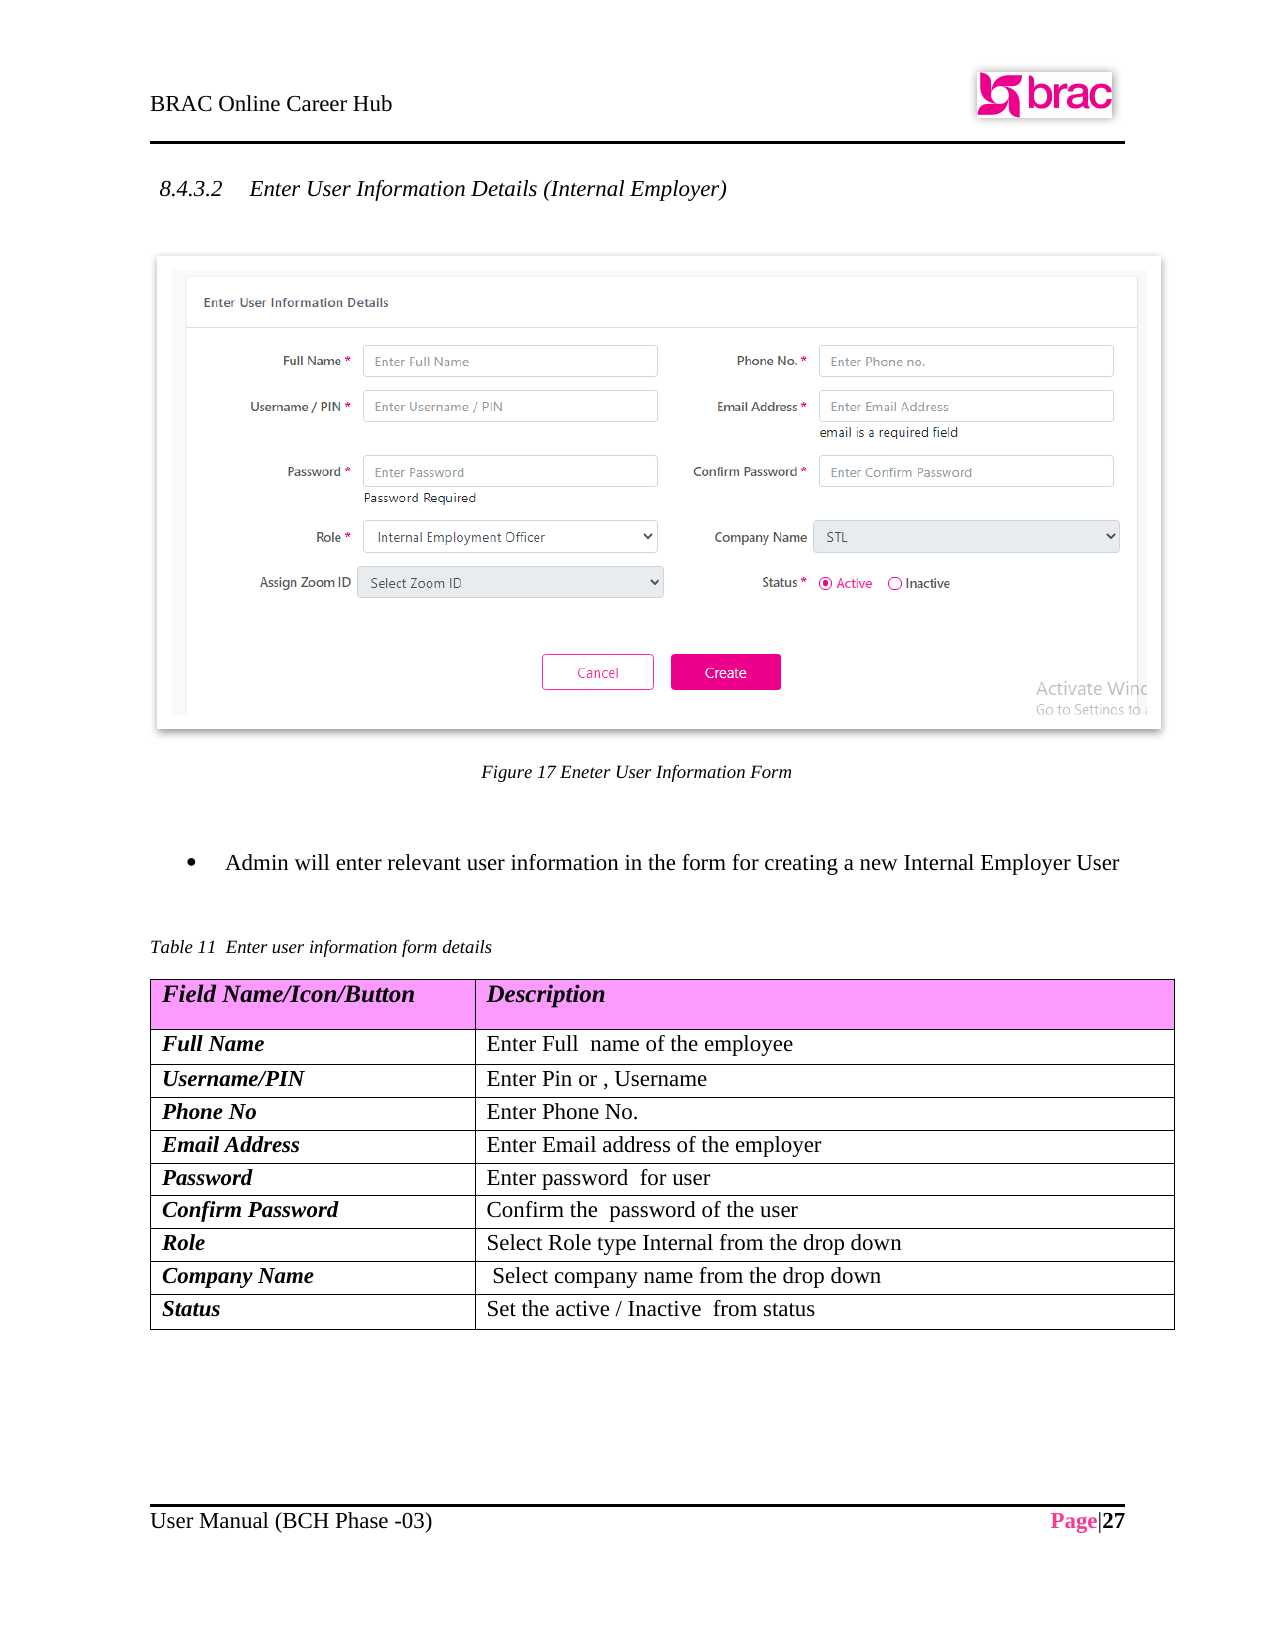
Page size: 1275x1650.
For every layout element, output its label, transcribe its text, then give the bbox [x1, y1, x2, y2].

table_cell Status [151, 1295, 475, 1329]
table_cell Company Name [151, 1262, 475, 1294]
table_cell Password [151, 1164, 475, 1195]
table_header Description [476, 980, 1174, 1029]
text Figure 17 Eneter User Information Form [150, 761, 1125, 783]
table_cell Phone No [151, 1098, 475, 1130]
table_cell Set the active / Inactive from status [476, 1295, 1174, 1329]
table_cell Confirm the password of the user [476, 1196, 1174, 1228]
table_cell Select Role type Internal from the drop down [476, 1229, 1174, 1261]
table_cell Select company name from the drop down [476, 1262, 1174, 1294]
table_cell Role [151, 1229, 475, 1261]
table_cell Enter Email address of the employer [476, 1131, 1174, 1162]
table_cell Enter password for user [476, 1164, 1174, 1195]
picture [172, 270, 1147, 715]
table_cell Full Name [151, 1030, 475, 1064]
table_cell Enter Full name of the employee [476, 1030, 1174, 1064]
text Table 11 Enter user information form details [150, 936, 1125, 958]
table_cell Enter Pin or , Username [476, 1065, 1174, 1097]
list Admin will enter relevant user information in the form for creating a new Internal Employer User [187, 849, 1125, 875]
table_header Field Name/Icon/Button [151, 980, 475, 1029]
subtitle Enter User Information Details (Internal Employer) [159, 175, 1125, 201]
table_cell Enter Phone No. [476, 1098, 1174, 1130]
table_cell Confirm Password [151, 1196, 475, 1228]
picture [977, 72, 1112, 118]
table_cell Username/PIN [151, 1065, 475, 1097]
table_cell Email Address [151, 1131, 475, 1162]
